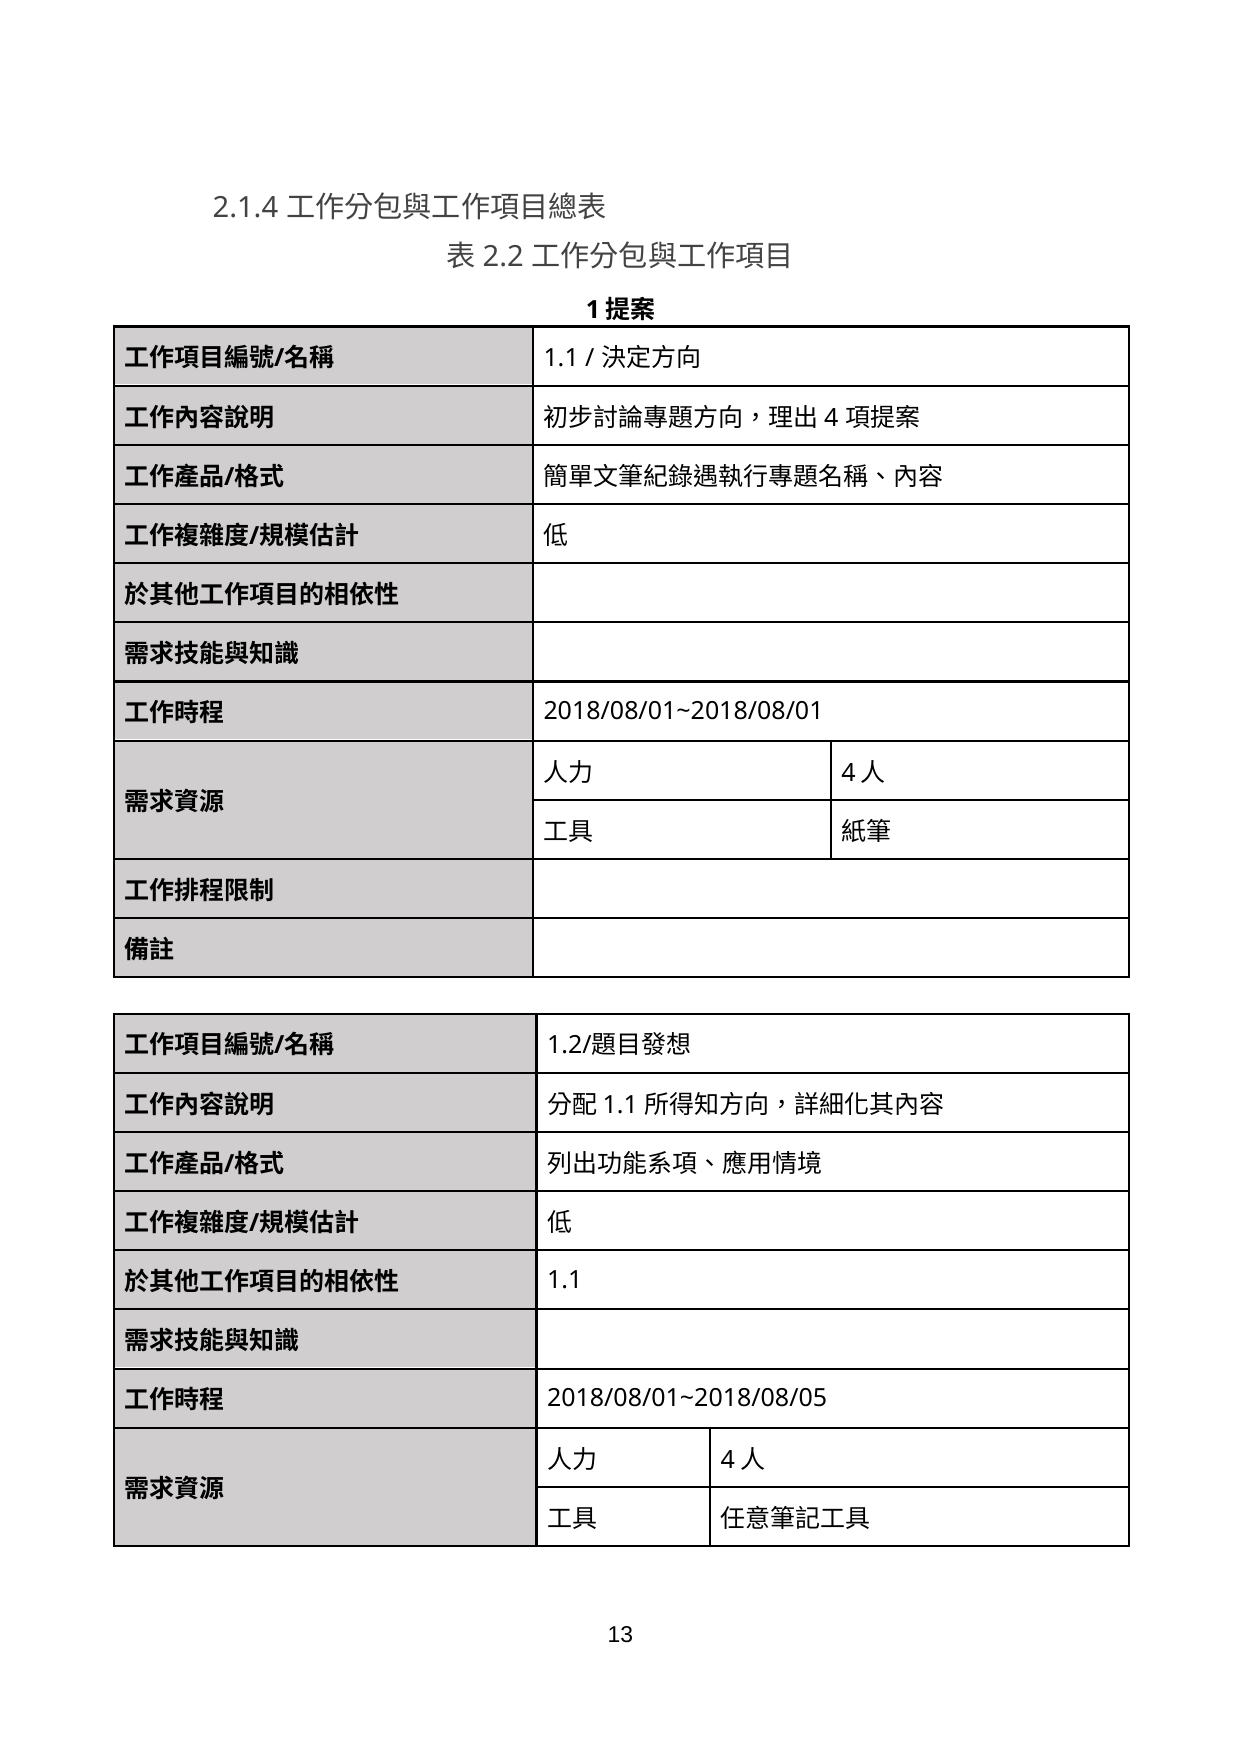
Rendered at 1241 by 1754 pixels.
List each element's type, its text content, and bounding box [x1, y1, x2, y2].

table_cell 任意筆記工具 [711, 1488, 1128, 1545]
table_cell 需求技能與知識 [115, 1310, 535, 1367]
table_cell 備註 [115, 919, 532, 976]
table_cell 工作排程限制 [115, 860, 532, 917]
table_cell 於其他工作項目的相依性 [115, 1251, 535, 1308]
table_cell 工具 [538, 1488, 709, 1545]
table_cell 工作產品/格式 [115, 446, 532, 503]
table_cell 需求技能與知識 [115, 623, 532, 680]
table_cell [534, 623, 1128, 680]
table_cell 工作複雜度/規模估計 [115, 1192, 535, 1249]
table_cell 工作內容說明 [115, 387, 532, 444]
table_cell 低 [534, 505, 1128, 562]
table_cell [538, 1310, 1128, 1367]
table_header 工作項目編號/名稱 [115, 328, 532, 384]
table_cell 人力 [534, 742, 830, 799]
text 1提案 [112, 289, 1128, 325]
table_cell 工作產品/格式 [115, 1133, 535, 1190]
table_cell 工作時程 [115, 1370, 535, 1427]
subtitle 2.1.4 工作分包與工作項目總表 [112, 183, 1128, 226]
table_cell 紙筆 [832, 801, 1128, 858]
table_cell 於其他工作項目的相依性 [115, 564, 532, 621]
table_header 1.1 / 決定方向 [534, 328, 1128, 384]
table_cell 2018/08/01~2018/08/01 [534, 683, 1128, 739]
table_cell 人力 [538, 1429, 709, 1486]
table_cell 需求資源 [115, 742, 532, 858]
table_cell 工作時程 [115, 683, 532, 739]
table_cell [534, 919, 1128, 976]
table_cell 初步討論專題方向，理出 4 項提案 [534, 387, 1128, 444]
table_cell 1.1 [538, 1251, 1128, 1308]
table_header 1.2/題目發想 [538, 1015, 1128, 1072]
table_cell 低 [538, 1192, 1128, 1249]
table_cell 簡單文筆紀錄遇執行專題名稱、內容 [534, 446, 1128, 503]
table_cell 列出功能系項、應用情境 [538, 1133, 1128, 1190]
table_cell 2018/08/01~2018/08/05 [538, 1370, 1128, 1427]
table_cell 工作內容說明 [115, 1074, 535, 1131]
table_cell 4人 [711, 1429, 1128, 1486]
table_cell 工作複雜度/規模估計 [115, 505, 532, 562]
table_cell [534, 860, 1128, 917]
table_header 工作項目編號/名稱 [115, 1015, 535, 1072]
subtitle 表 2.2 工作分包與工作項目 [112, 232, 1128, 274]
table_cell [534, 564, 1128, 621]
table_cell 需求資源 [115, 1429, 535, 1545]
table_cell 分配 1.1 所得知方向，詳細化其內容 [538, 1074, 1128, 1131]
table_cell 工具 [534, 801, 830, 858]
table_cell 4人 [832, 742, 1128, 799]
